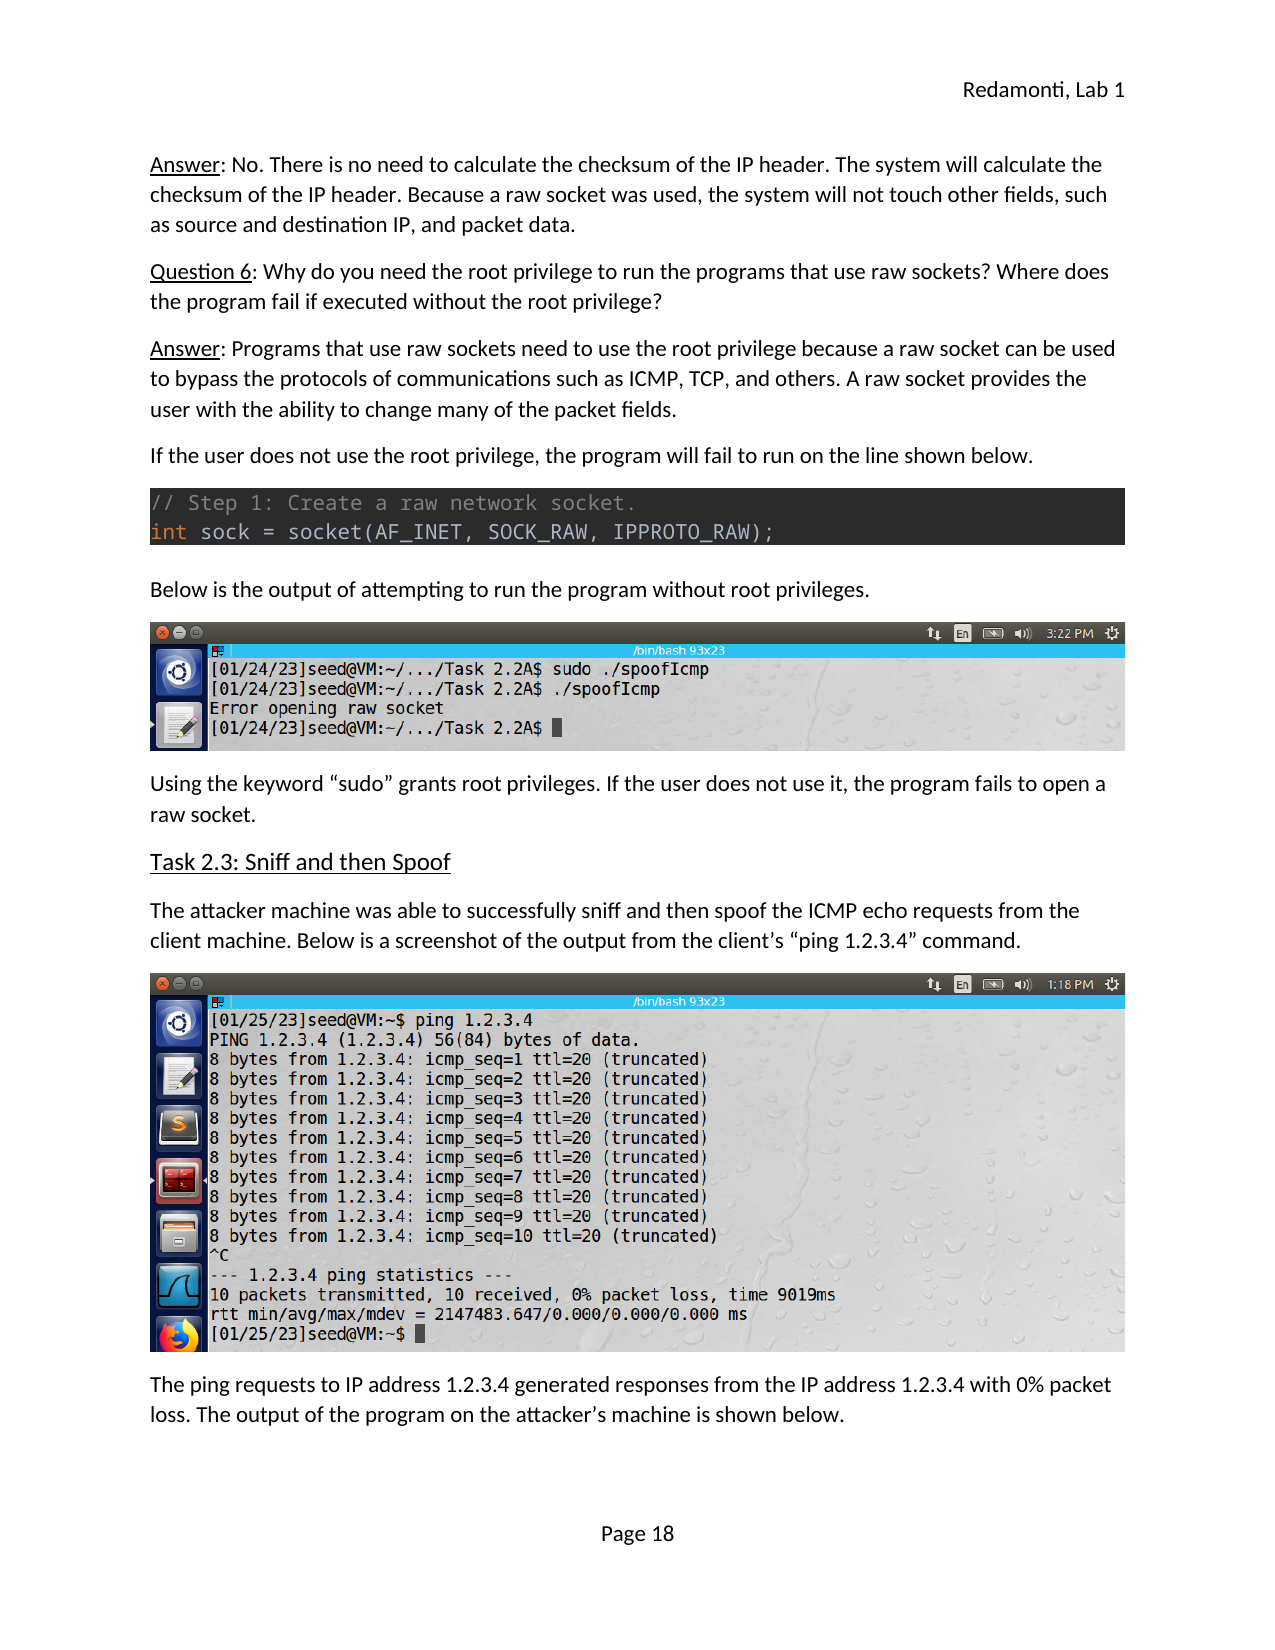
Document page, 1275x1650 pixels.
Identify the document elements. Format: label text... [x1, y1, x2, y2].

text Answer: Programs that use raw sockets need to use the root privilege because a raw socket can be used to bypass the protocols of communications such as ICMP, TCP, and others. A raw socket provides the user with the ability to change many of the packet fields. [150, 334, 1125, 423]
text If the user does not use the root privilege, the program will fail to run on the line shown below. [150, 442, 1125, 470]
text Below is the output of attempting to run the program without root privileges. [150, 545, 1125, 604]
text The attacker machine was able to successfully sniff and then spoof the ICMP echo requests from the client machine. Below is a screenshot of the output from the client’s “ping 1.2.3.4” command. [150, 896, 1125, 954]
text // Step 1: Create a raw network socket. int sock = socket(AF_INET, SOCK_RAW, IPPROTO_RAW); [150, 488, 1125, 545]
text Using the keyword “sudo” grants root privileges. If the user does not use it, the program fails to open a raw socket. [150, 769, 1125, 828]
picture [150, 973, 1125, 1352]
text Answer: No. There is no need to calculate the checksum of the IP header. The system will calculate the checksum of the IP header. Because a raw socket was used, the system will not touch other fields, such as source and destination IP, and packet data. [150, 150, 1125, 238]
picture [150, 622, 1125, 751]
text Question 6: Why do you need the root privilege to run the programs that use raw sockets? Where does the program fail if executed without the root privilege? [150, 257, 1125, 316]
text The ping requests to IP address 1.2.3.4 generated responses from the IP address 1.2.3.4 with 0% packet loss. The output of the program on the attacker’s machine is shown below. [150, 1370, 1125, 1428]
text Task 2.3: Sniff and then Spoof [150, 847, 1125, 877]
